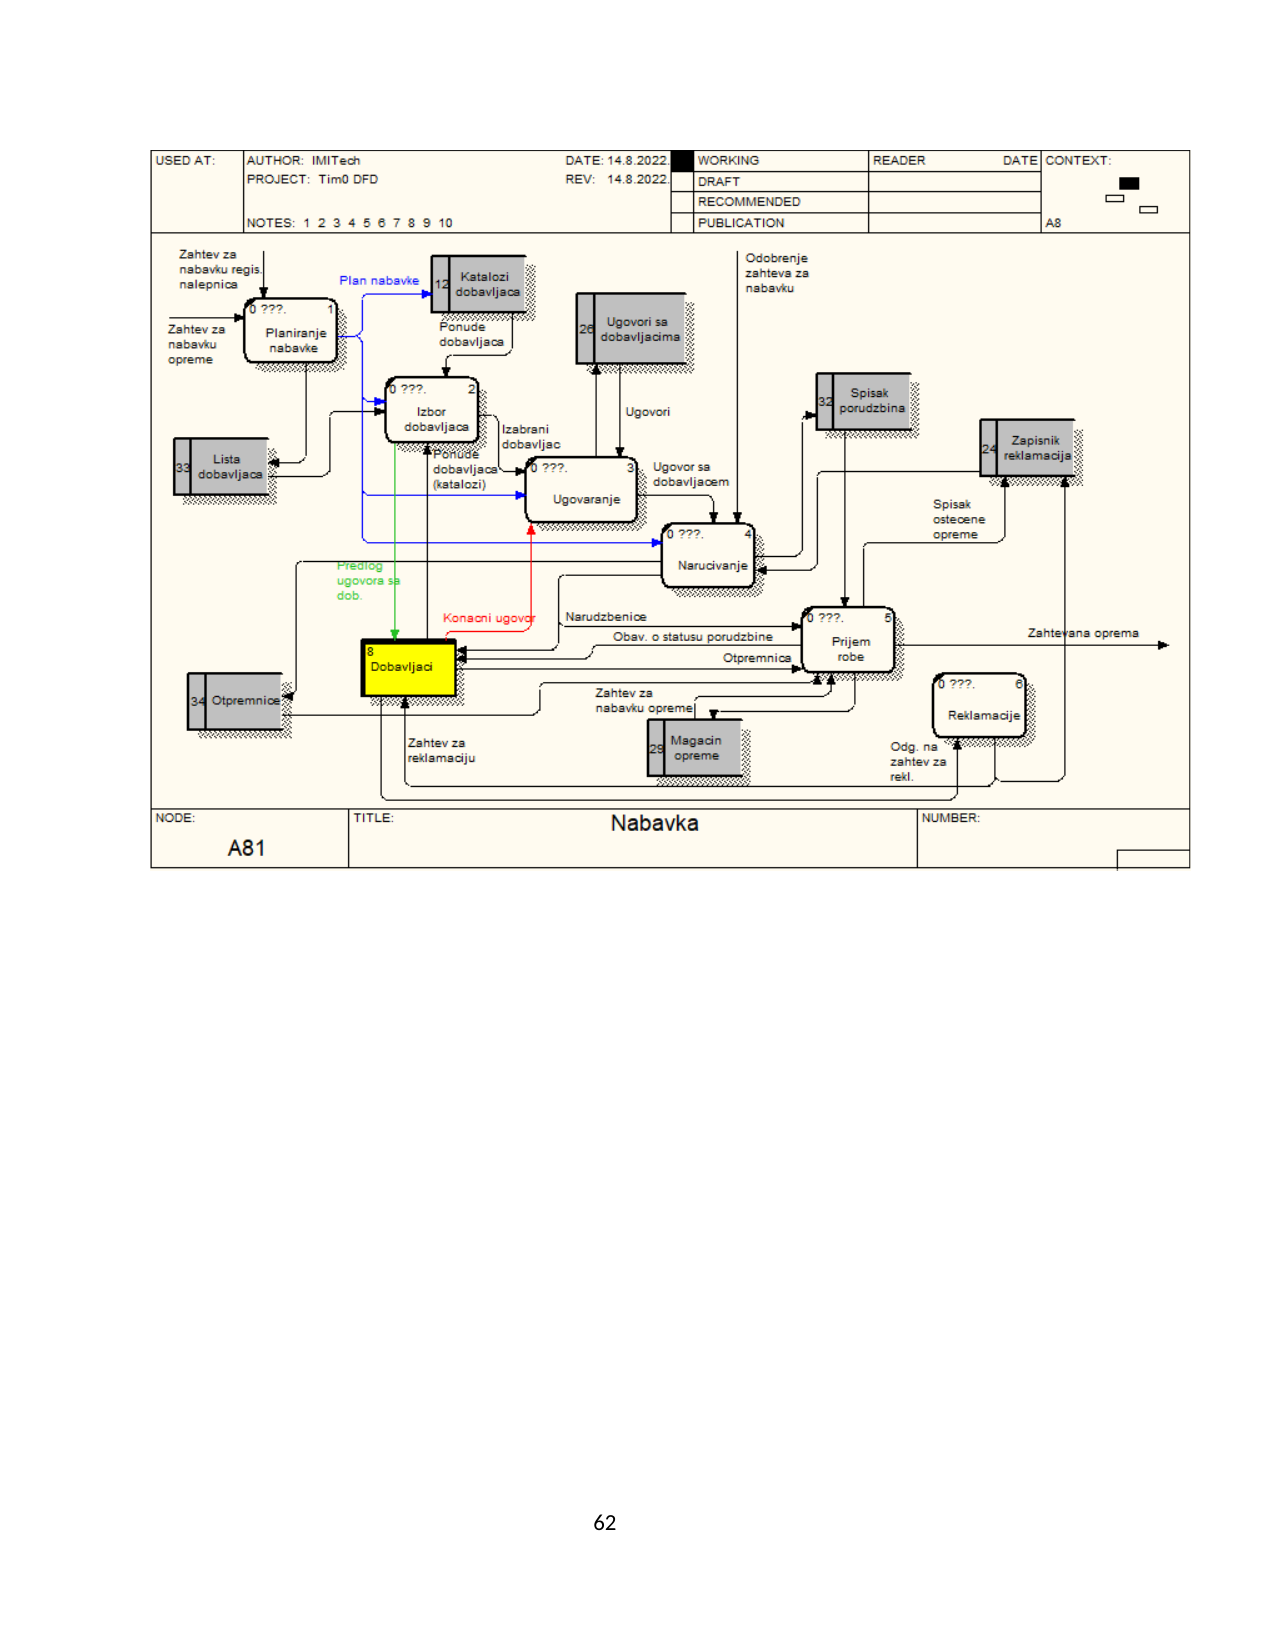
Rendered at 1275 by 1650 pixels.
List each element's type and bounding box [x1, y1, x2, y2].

picture [150, 150, 1191, 871]
